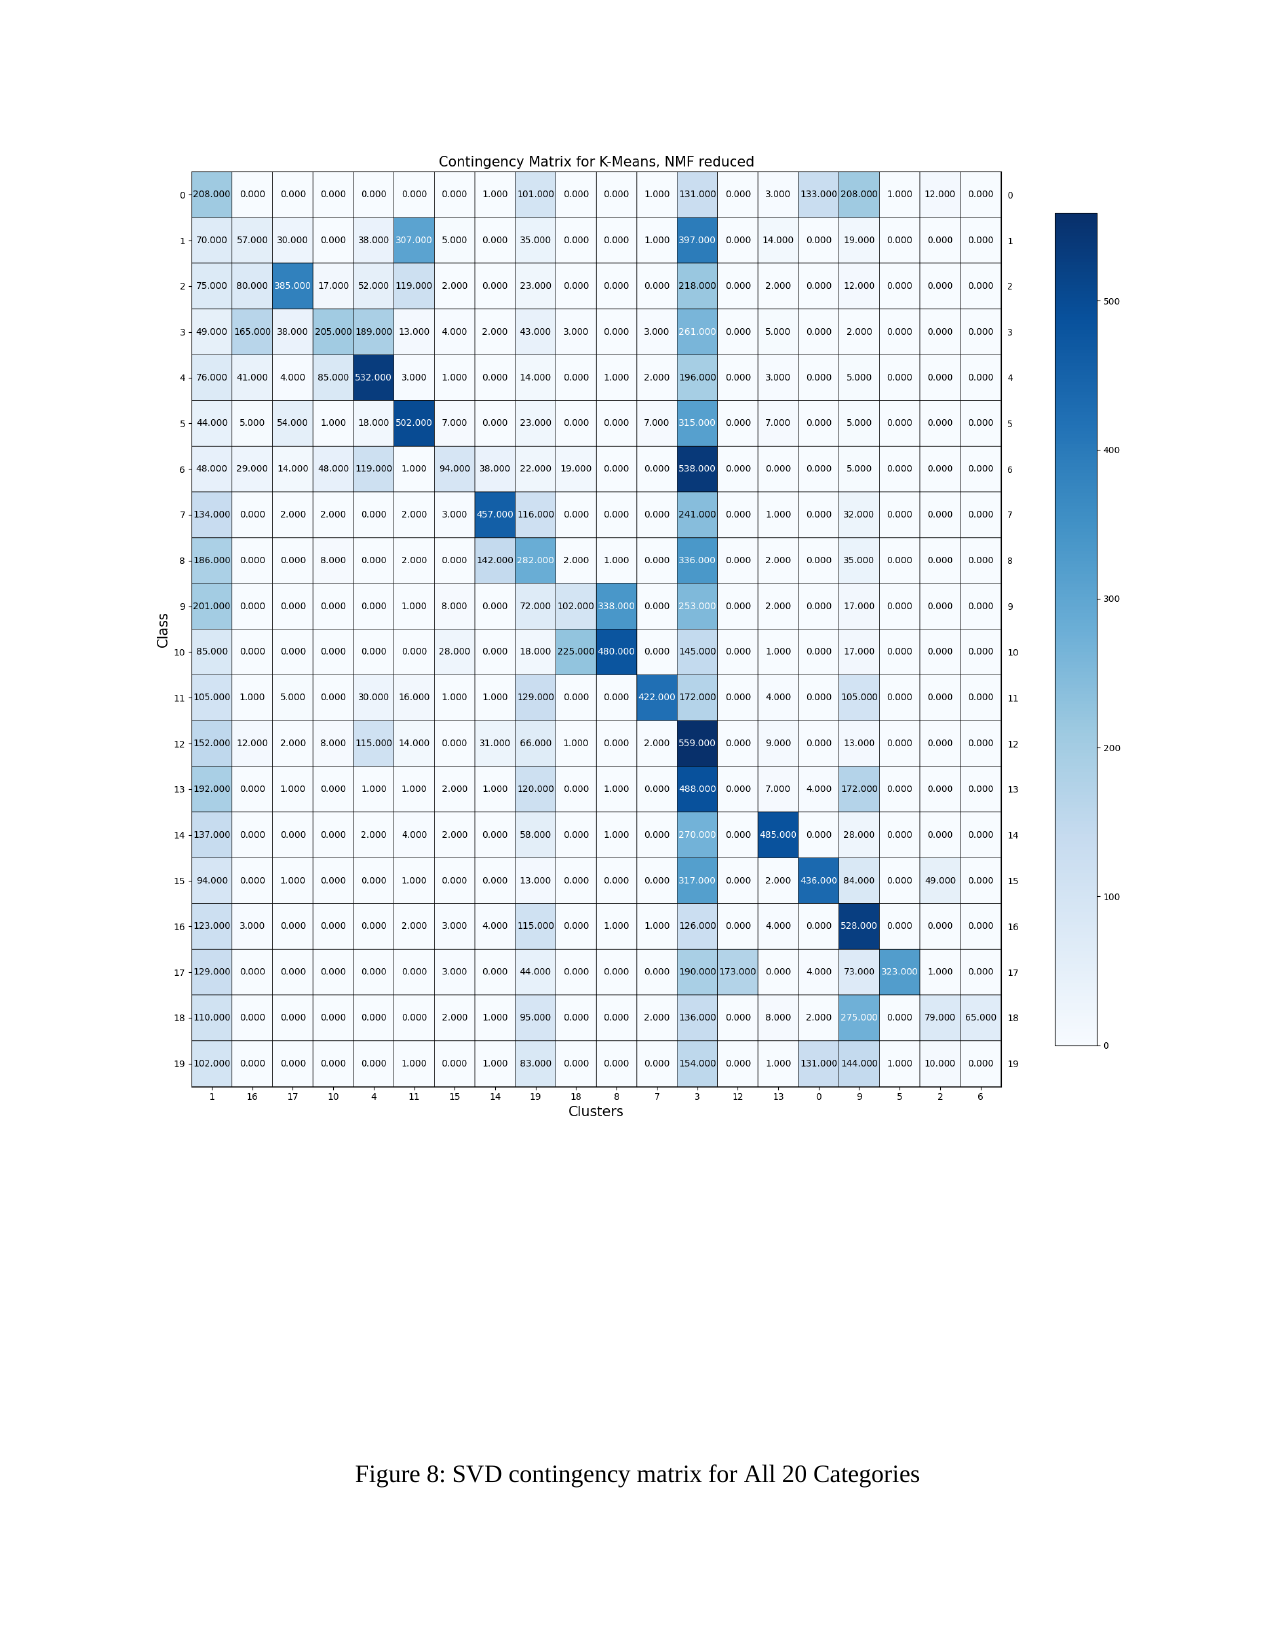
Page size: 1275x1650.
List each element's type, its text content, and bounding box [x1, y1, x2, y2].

picture [150, 150, 1125, 1125]
text Figure 8: SVD contingency matrix for All 20 Categories [150, 1459, 1125, 1488]
